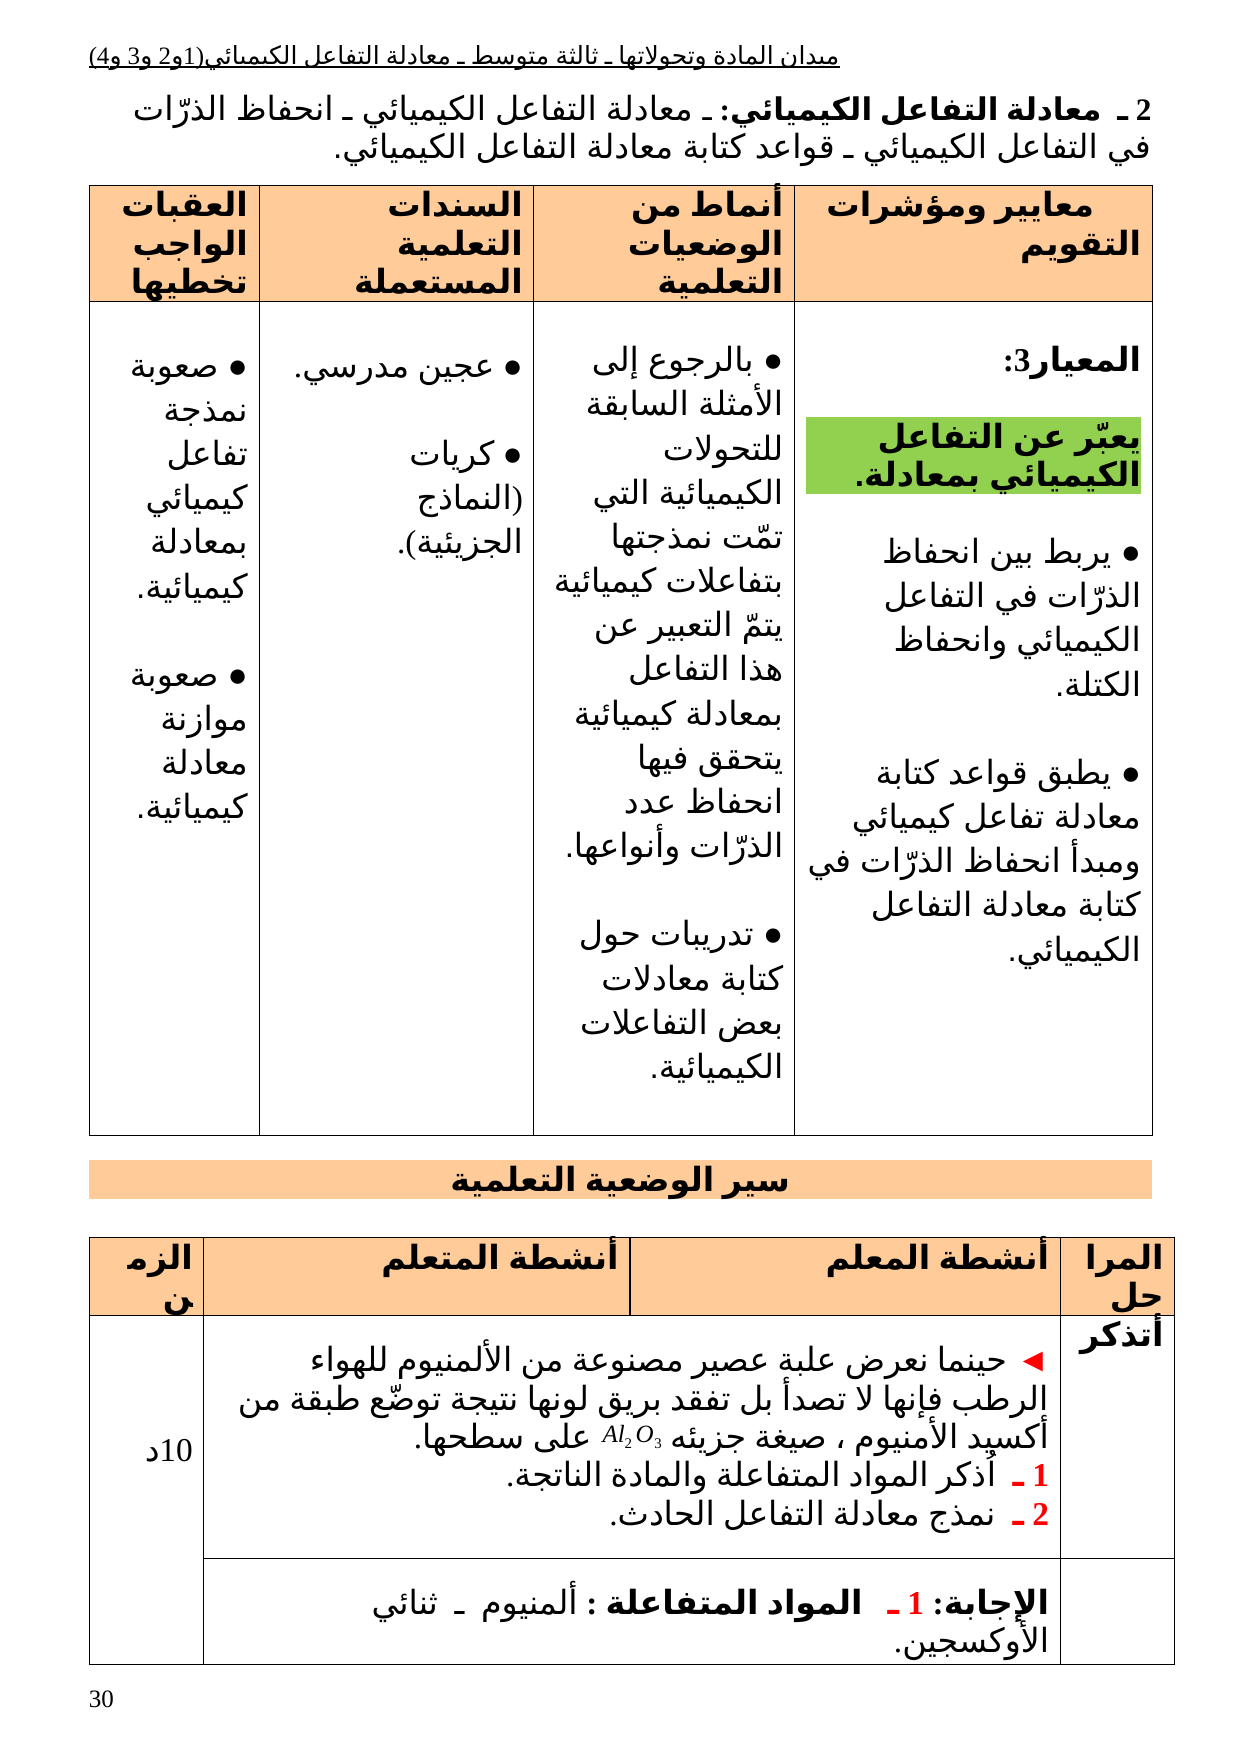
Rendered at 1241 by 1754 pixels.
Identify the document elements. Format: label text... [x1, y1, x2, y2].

table_header العقبات الواجب تخطيها [90, 186, 259, 301]
table_header المراحل [1061, 1238, 1174, 1315]
table_cell ◄ حينما نعرض علبة عصير مصنوعة من الألمنيوم للهواء الرطب فإنها لا تصدأ بل تفقد بريق لونها نتيجة توضّع طبقة من أكسيد الأمنيوم ، صيغة جزيئه على سطحها. 1 ـ اُذكر المواد المتفاعلة والمادة الناتجة. 2 ـ نمذج معادلة التفاعل الحادث. [204, 1316, 1060, 1557]
table_cell المعيار3: يعبّر عن التفاعل الكيميائي بمعادلة. ● يربط بين انحفاظ الذرّات في التفاعل الكيميائي وانحفاظ الكتلة. ● يطبق قواعد كتابة معادلة تفاعل كيميائي ومبدأ انحفاظ الذرّات في كتابة معادلة التفاعل الكيميائي. [795, 302, 1152, 1135]
table_cell ● بالرجوع إلى الأمثلة السابقة للتحولات الكيميائية التي تمّت نمذجتها بتفاعلات كيميائية يتمّ التعبير عن هذا التفاعل بمعادلة كيميائية يتحقق فيها انحفاظ عدد الذرّات وأنواعها. ● تدريبات حول كتابة معادلات بعض التفاعلات الكيميائية. [534, 302, 794, 1135]
table_header أنشطة المعلم [631, 1238, 1060, 1315]
table_cell [1061, 1559, 1174, 1664]
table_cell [204, 1559, 1060, 1664]
table_cell ● صعوبة نمذجة تفاعل كيميائي بمعادلة كيميائية. ● صعوبة موازنة معادلة كيميائية. [90, 302, 259, 1135]
table_cell 10د [90, 1316, 203, 1664]
text سير الوضعية التعلمية [89, 1160, 1152, 1199]
table_header معايير ومؤشرات التقويم [795, 186, 1152, 301]
text 2 ـ معادلة التفاعل الكيميائي: ـ معادلة التفاعل الكيميائي ـ انحفاظ الذرّات في التفاعل الكيميائي ـ قواعد كتابة معادلة التفاعل الكيميائي. [89, 89, 1152, 166]
table_cell ● عجين مدرسي. ● كريات (النماذج الجزيئية). [260, 302, 533, 1135]
table_header أنماط من الوضعيات التعلمية [534, 186, 794, 301]
table_header الزمن [90, 1238, 203, 1315]
table_header أنشطة المتعلم [204, 1238, 629, 1315]
table_cell أتذكر [1061, 1316, 1174, 1557]
table_header السندات التعلمية المستعملة [260, 186, 533, 301]
